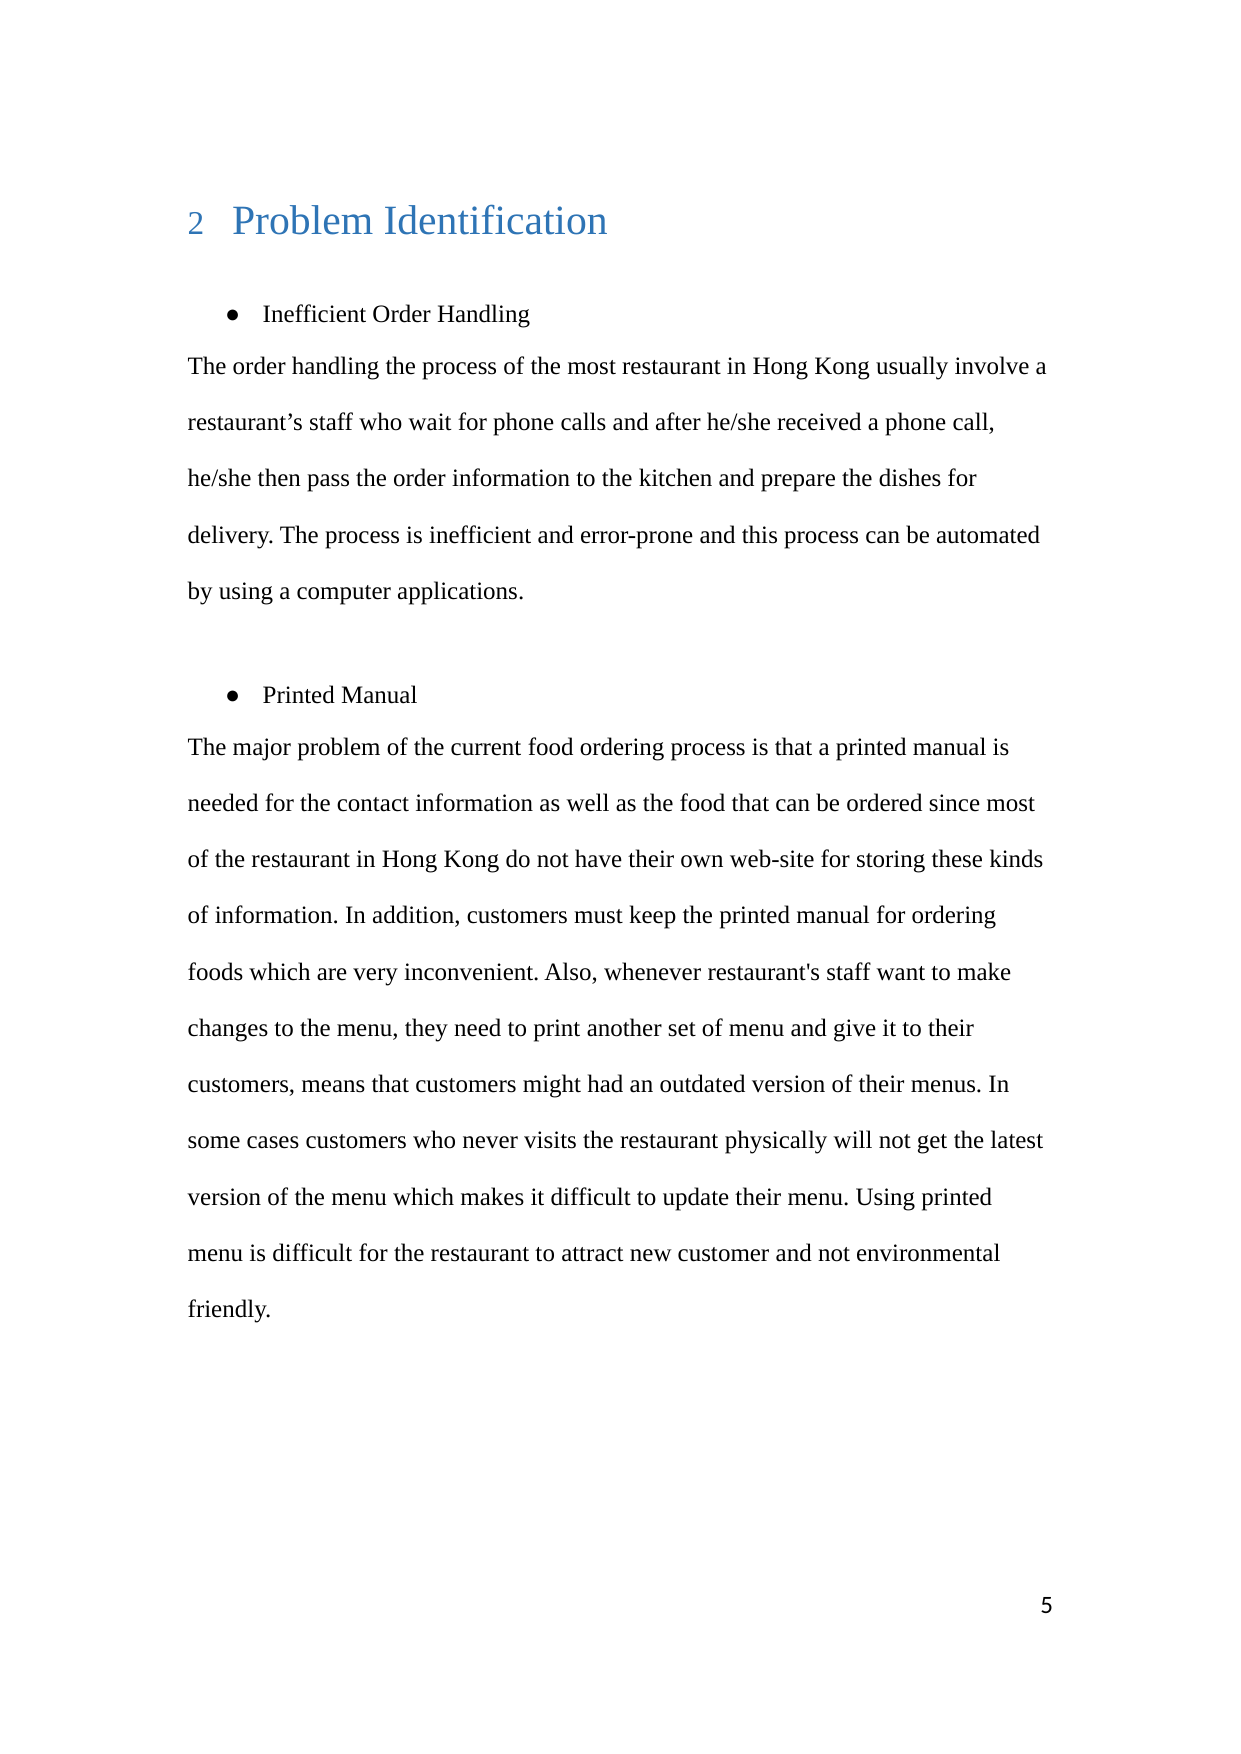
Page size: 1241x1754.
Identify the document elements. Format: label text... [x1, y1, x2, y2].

list Printed Manual [225, 675, 1053, 713]
text The major problem of the current food ordering process is that a printed manual is needed for the contact information as well as the food that can be ordered since most of the restaurant in Hong Kong do not have their own web-site for storing these kinds of information. In addition, customers must keep the printed manual for ordering foods which are very inconvenient. Also, whenever restaurant's staff want to make changes to the menu, they need to print another set of menu and give it to their customers, means that customers might had an outdated version of their menus. In some cases customers who never visits the restaurant physically will not get the latest version of the menu which makes it difficult to update their menu. Using printed menu is difficult for the restaurant to attract new customer and not environmental friendly. [187, 727, 1053, 1327]
text The order handling the process of the most restaurant in Hong Kong usually involve a restaurant’s staff who wait for phone calls and after he/she received a phone call, he/she then pass the order information to the kitchen and prepare the dishes for delivery. The process is inefficient and error-prone and this process can be automated by using a computer applications. [187, 347, 1053, 609]
list Inefficient Order Handling [225, 295, 1053, 332]
subtitle Problem Identification [187, 182, 1053, 257]
